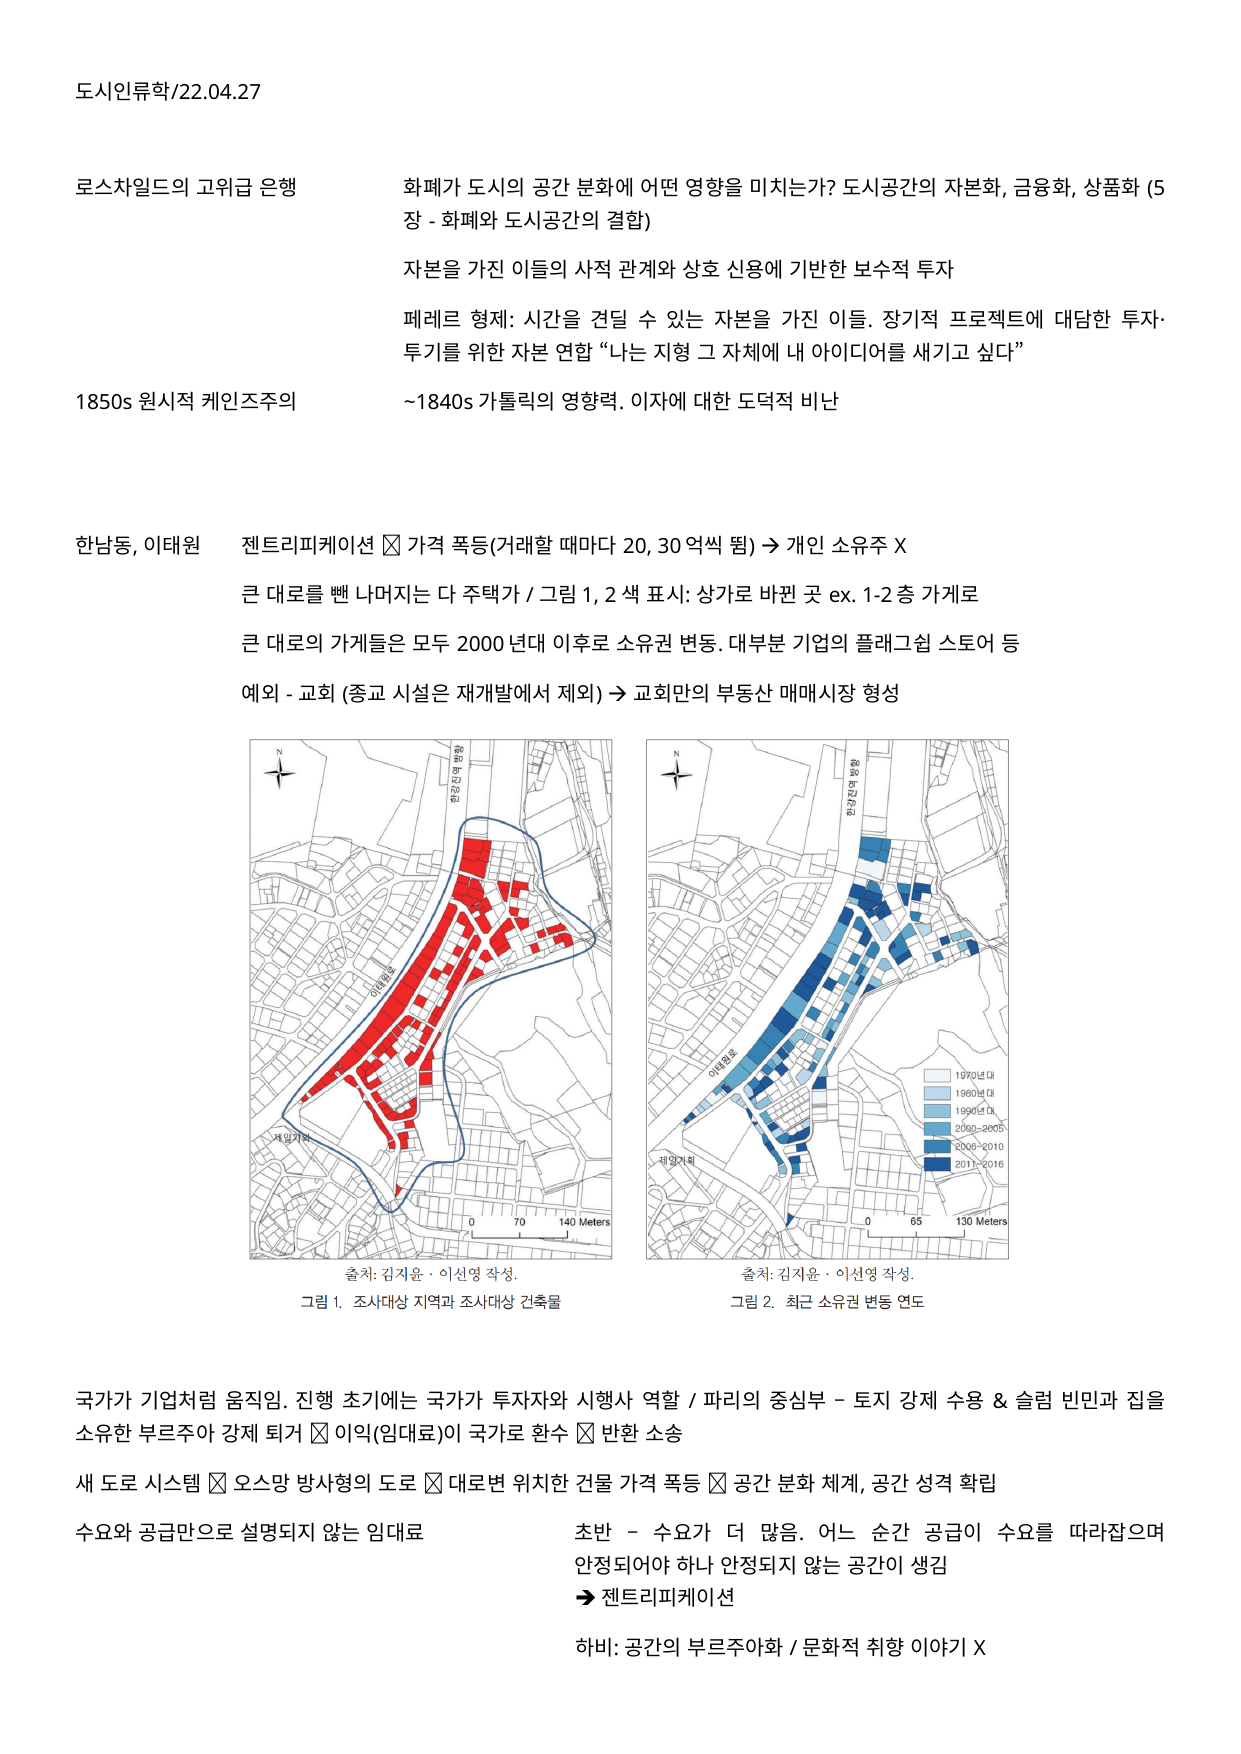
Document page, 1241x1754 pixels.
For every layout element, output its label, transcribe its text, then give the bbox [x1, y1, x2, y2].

text 국가가 기업처럼 움직임. 진행 초기에는 국가가 투자자와 시행사 역할 / 파리의 중심부 – 토지 강제 수용 & 슬럼 빈민과 집을 소유한 부르주아 강제 퇴거 이익(임대료)이 국가로 환수 반환 소송 [75, 1385, 1165, 1448]
text 예외 - 교회 (종교 시설은 재개발에서 제외) 교회만의 부동산 매매시장 형성 [158, 677, 1165, 707]
text 도시인류학/22.04.27 [75, 75, 1165, 105]
text 한남동, 이태원 젠트리피케이션 가격 폭등(거래할 때마다 20, 30억씩 뜀) 개인 소유주 X [75, 529, 1165, 559]
text 하비: 공간의 부르주아화 / 문화적 취향 이야기 X [75, 1631, 1165, 1661]
text 새 도로 시스템 오스망 방사형의 도로 대로변 위치한 건물 가격 폭등 공간 분화 체계, 공간 성격 확립 [75, 1467, 1165, 1497]
text 큰 대로를 뺀 나머지는 다 주택가 / 그림1, 2 색 표시: 상가로 바뀐 곳 ex. 1-2층 가게로 [158, 578, 1165, 609]
text 수요와 공급만으로 설명되지 않는 임대료 초반 – 수요가 더 많음. 어느 순간 공급이 수요를 따라잡으며 안정되어야 하나 안정되지 않는 공간이 생김 젠트리피케이션 [75, 1516, 1165, 1612]
text 큰 대로의 가게들은 모두 2000년대 이후로 소유권 변동. 대부분 기업의 플래그쉽 스토어 등 [75, 628, 1165, 658]
text 페레르 형제: 시간을 견딜 수 있는 자본을 가진 이들. 장기적 프로젝트에 대담한 투자·투기를 위한 자본 연합 “나는 지형 그 자체에 내 아이디어를 새기고 싶다” [75, 303, 1165, 366]
text 1850s 원시적 케인즈주의 ~1840s 가톨릭의 영향력. 이자에 대한 도덕적 비난 [75, 385, 1165, 415]
text 자본을 가진 이들의 사적 관계와 상호 신용에 기반한 보수적 투자 [75, 254, 1165, 284]
picture [241, 726, 1017, 1319]
text 로스차일드의 고위급 은행 화폐가 도시의 공간 분화에 어떤 영향을 미치는가? 도시공간의 자본화, 금융화, 상품화 (5장 - 화폐와 도시공간의 결합) [75, 172, 1165, 235]
